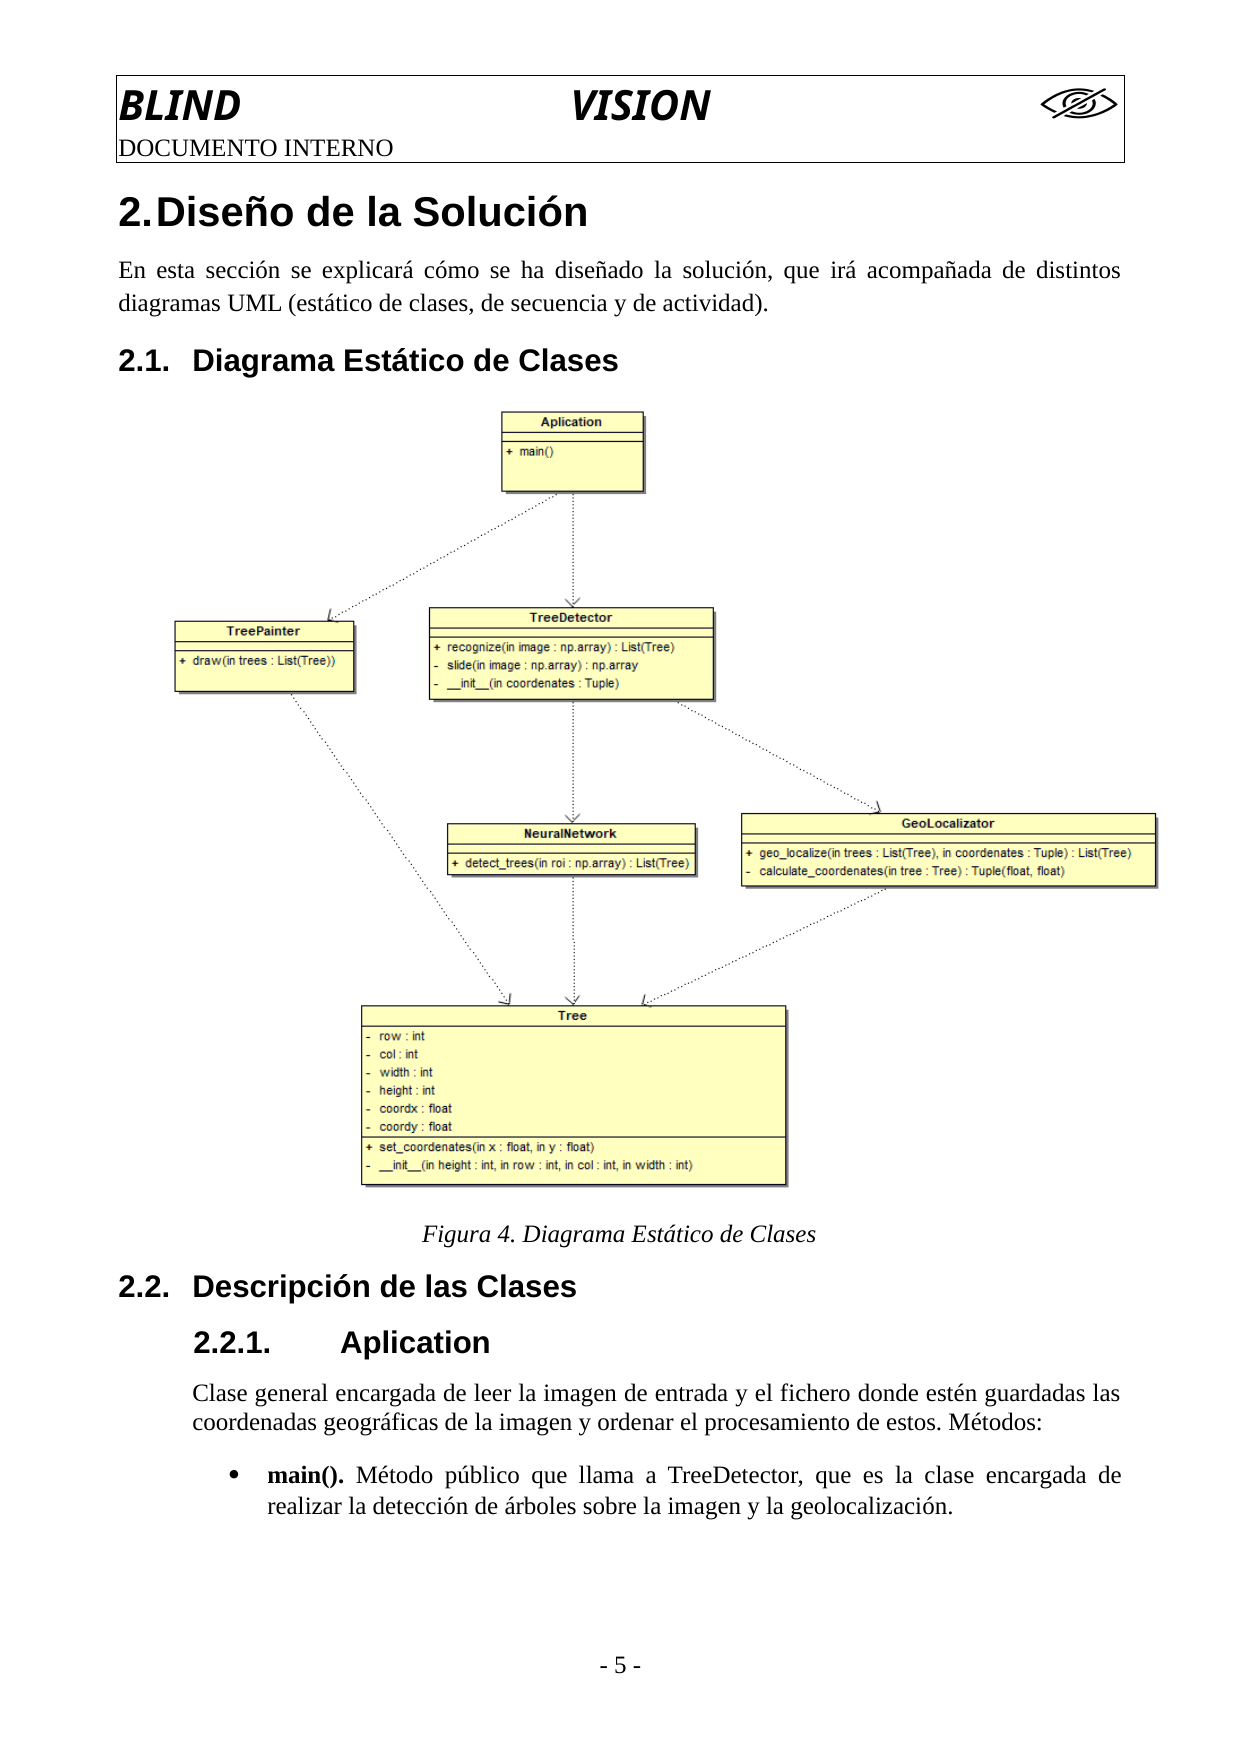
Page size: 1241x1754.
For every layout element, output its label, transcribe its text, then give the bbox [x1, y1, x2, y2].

text Figura 4. Diagrama Estático de Clases [118, 1201, 1122, 1247]
text Clase general encargada de leer la imagen de entrada y el fichero donde estén guardadas las coordenadas geográficas de la imagen y ordenar el procesamiento de estos. Métodos: [192, 1378, 1122, 1435]
subtitle Descripción de las Clases [118, 1268, 1122, 1304]
picture [1037, 85, 1123, 121]
subtitle Diagrama Estático de Clases [118, 342, 1122, 377]
picture [118, 398, 1169, 1201]
subtitle Diseño de la Solución [118, 187, 1122, 235]
text En esta sección se explicará cómo se ha diseñado la solución, que irá acompañada de distintos diagramas UML (estático de clases, de secuencia y de actividad). [118, 255, 1122, 316]
list main(). Método público que llama a TreeDetector, que es la clase encargada de realizar la detección de árboles sobre la imagen y la geolocalización. [229, 1460, 1122, 1520]
subtitle Aplication [193, 1324, 1122, 1360]
